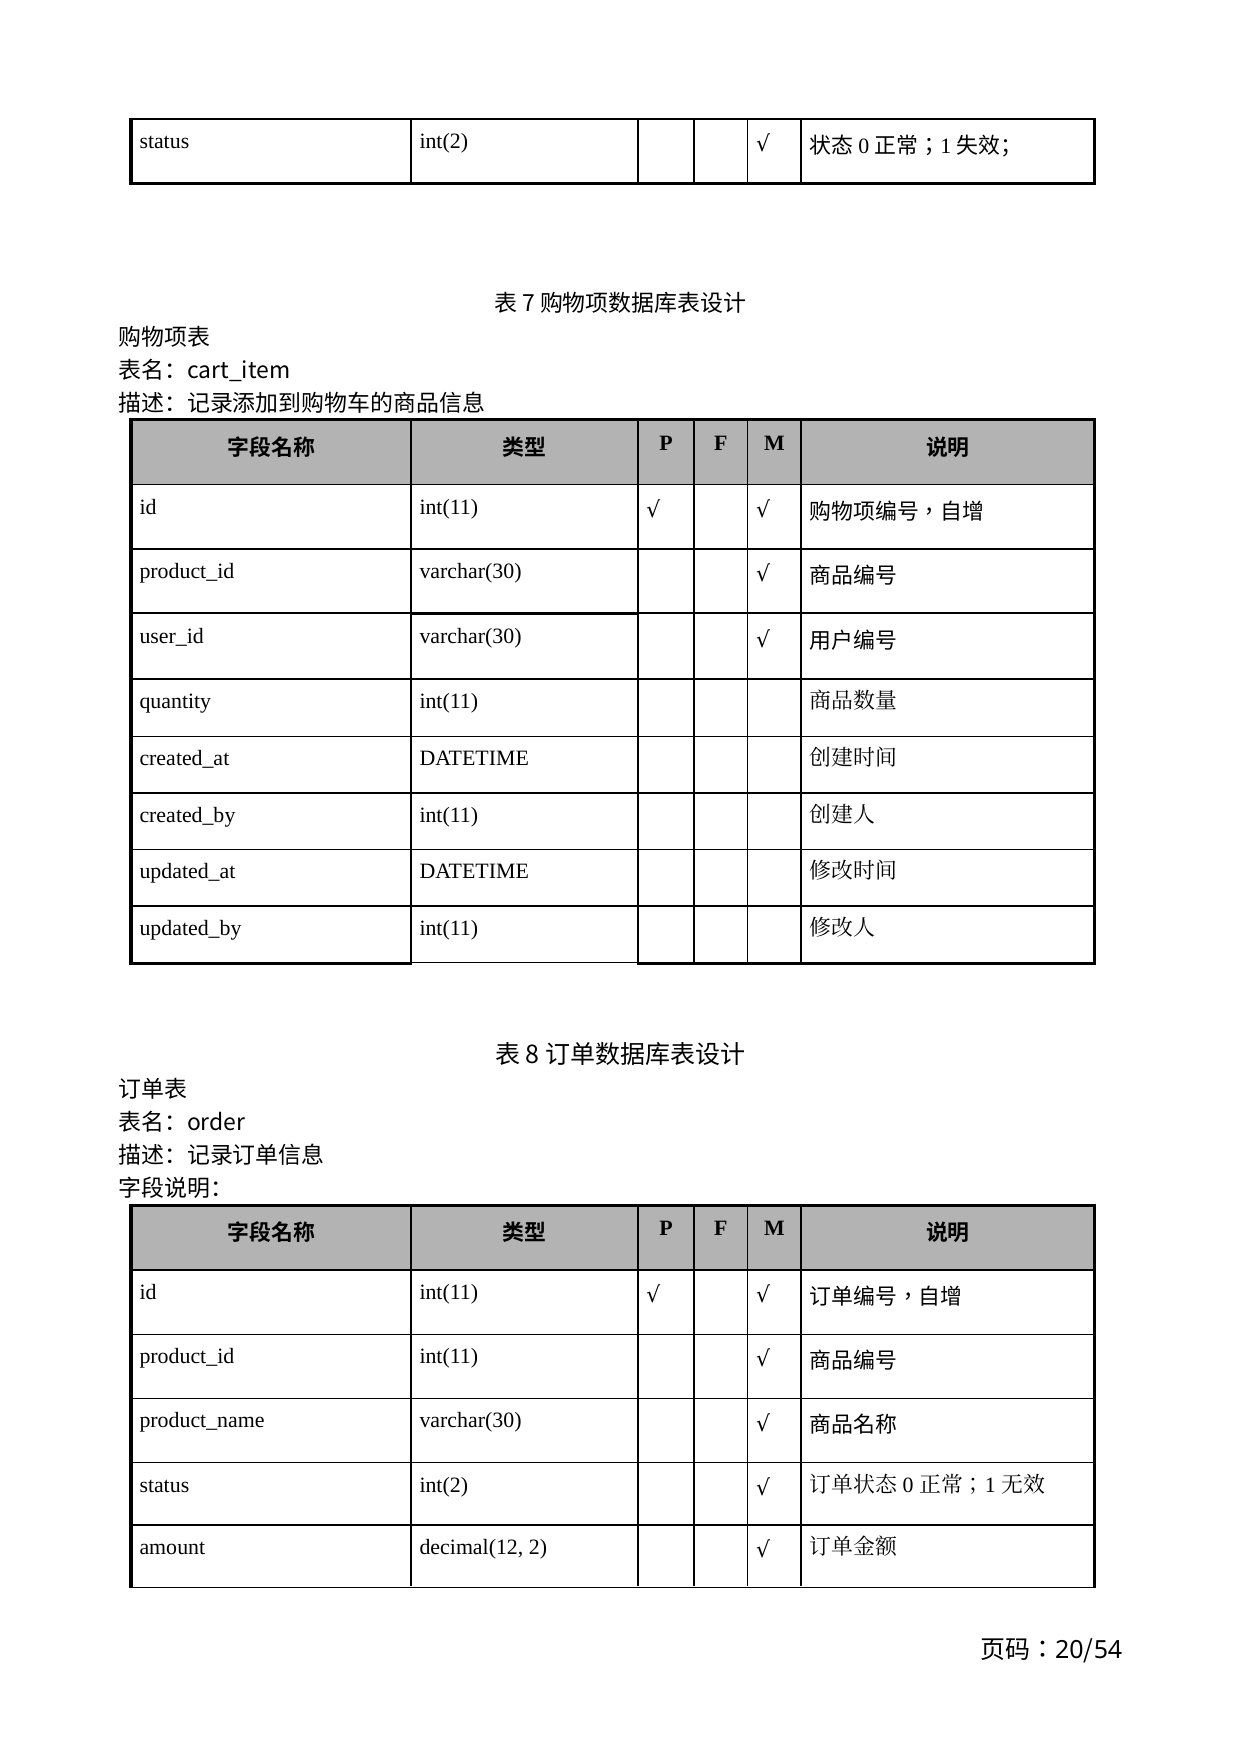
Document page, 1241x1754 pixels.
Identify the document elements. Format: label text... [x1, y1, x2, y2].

table_header 说明 [802, 1207, 1093, 1269]
table_cell [695, 1463, 747, 1524]
table_cell √ [639, 485, 693, 548]
table_cell √ [748, 1271, 800, 1333]
table_cell [639, 550, 693, 612]
table_cell int(11) [412, 680, 637, 736]
table_header 字段名称 [133, 421, 410, 484]
table_cell [639, 120, 693, 182]
table_header 类型 [412, 421, 637, 484]
text 订单表 [118, 1071, 1122, 1104]
table_cell int(11) [412, 485, 637, 548]
table_cell [639, 1399, 693, 1462]
table_cell √ [748, 120, 800, 182]
table_cell [639, 737, 693, 792]
table_cell 修改人 [802, 907, 1093, 962]
table_cell 订单编号，自增 [802, 1271, 1093, 1333]
table_cell updated_by [133, 907, 410, 962]
table_header 字段名称 [133, 1207, 410, 1269]
table_cell √ [748, 1463, 800, 1524]
table_cell √ [748, 1335, 800, 1398]
table_cell 订单金额 [802, 1526, 1093, 1586]
table_header F [695, 421, 747, 484]
text 购物项表 [118, 318, 1122, 352]
table_cell int(11) [412, 907, 637, 962]
table_cell 创建时间 [802, 737, 1093, 792]
table_cell status [133, 120, 410, 182]
text 表名：order [118, 1104, 1122, 1137]
table_cell [639, 794, 693, 849]
table_cell DATETIME [412, 850, 637, 905]
table_header M [748, 421, 800, 484]
table_cell √ [748, 614, 800, 678]
table_cell [639, 680, 693, 736]
table_cell 购物项编号，自增 [802, 485, 1093, 548]
table_cell [695, 485, 747, 548]
table_cell [695, 1271, 747, 1333]
table_cell [695, 1399, 747, 1462]
table_cell [639, 1335, 693, 1398]
table_cell [748, 680, 800, 736]
table_cell DATETIME [412, 737, 637, 792]
table_cell quantity [133, 680, 410, 736]
table_header M [748, 1207, 800, 1269]
table_cell [695, 120, 747, 182]
table_cell user_id [133, 614, 410, 678]
table_cell [639, 907, 693, 962]
table_cell [695, 737, 747, 792]
table_cell int(11) [412, 794, 637, 849]
table_cell int(2) [412, 120, 637, 182]
table_cell [639, 850, 693, 905]
table_cell 商品名称 [802, 1399, 1093, 1462]
table_cell √ [639, 1271, 693, 1333]
table_cell id [133, 1271, 410, 1333]
table_header 说明 [802, 421, 1093, 484]
table_cell created_by [133, 794, 410, 849]
table_cell [639, 1463, 693, 1524]
table_cell varchar(30) [412, 550, 637, 612]
table_cell [695, 850, 747, 905]
table_cell [748, 794, 800, 849]
table_cell 商品编号 [802, 1335, 1093, 1398]
table_cell 创建人 [802, 794, 1093, 849]
table_cell [695, 614, 747, 678]
text 表名：cart_item [118, 352, 1122, 385]
table_cell [639, 614, 693, 678]
table_cell 商品编号 [802, 550, 1093, 612]
table_cell 状态 0 正常；1 失效； [802, 120, 1093, 182]
text 表8 订单数据库表设计 [118, 1034, 1122, 1071]
table_cell varchar(30) [412, 615, 637, 678]
text 描述：记录订单信息 [118, 1137, 1122, 1170]
table_cell [695, 550, 747, 612]
table_cell [748, 907, 800, 962]
table_cell int(11) [412, 1271, 637, 1333]
table_cell 修改时间 [802, 850, 1093, 905]
table_cell [695, 907, 747, 962]
table_cell created_at [133, 737, 410, 792]
table_cell √ [748, 550, 800, 612]
table_header P [639, 1207, 693, 1269]
table_header 类型 [412, 1207, 637, 1269]
table_cell [695, 1526, 747, 1586]
table_header P [639, 421, 693, 484]
table_cell amount [133, 1526, 410, 1586]
table_cell [695, 1335, 747, 1398]
table_cell √ [748, 1526, 800, 1586]
table_cell √ [748, 485, 800, 548]
table_cell √ [748, 1399, 800, 1462]
table_cell [748, 850, 800, 905]
table_cell int(11) [412, 1335, 637, 1398]
table_cell 用户编号 [802, 614, 1093, 678]
table_cell status [133, 1463, 410, 1524]
table_cell id [133, 485, 410, 548]
table_cell 商品数量 [802, 680, 1093, 736]
table_cell decimal(12, 2) [412, 1526, 637, 1586]
table_cell [695, 680, 747, 736]
table_cell product_id [133, 1335, 410, 1398]
table_cell product_id [133, 550, 410, 612]
table_cell 订单状态 0 正常；1 无效 [802, 1463, 1093, 1524]
table_cell updated_at [133, 850, 410, 905]
table_cell [695, 794, 747, 849]
table_cell [748, 737, 800, 792]
table_cell varchar(30) [412, 1399, 637, 1462]
table_cell int(2) [412, 1463, 637, 1524]
text 字段说明： [118, 1170, 1122, 1203]
table_header F [695, 1207, 747, 1269]
table_cell [639, 1526, 693, 1586]
text 描述：记录添加到购物车的商品信息 [118, 385, 1122, 418]
table_cell product_name [133, 1399, 410, 1462]
text 表7 购物项数据库表设计 [118, 285, 1122, 318]
